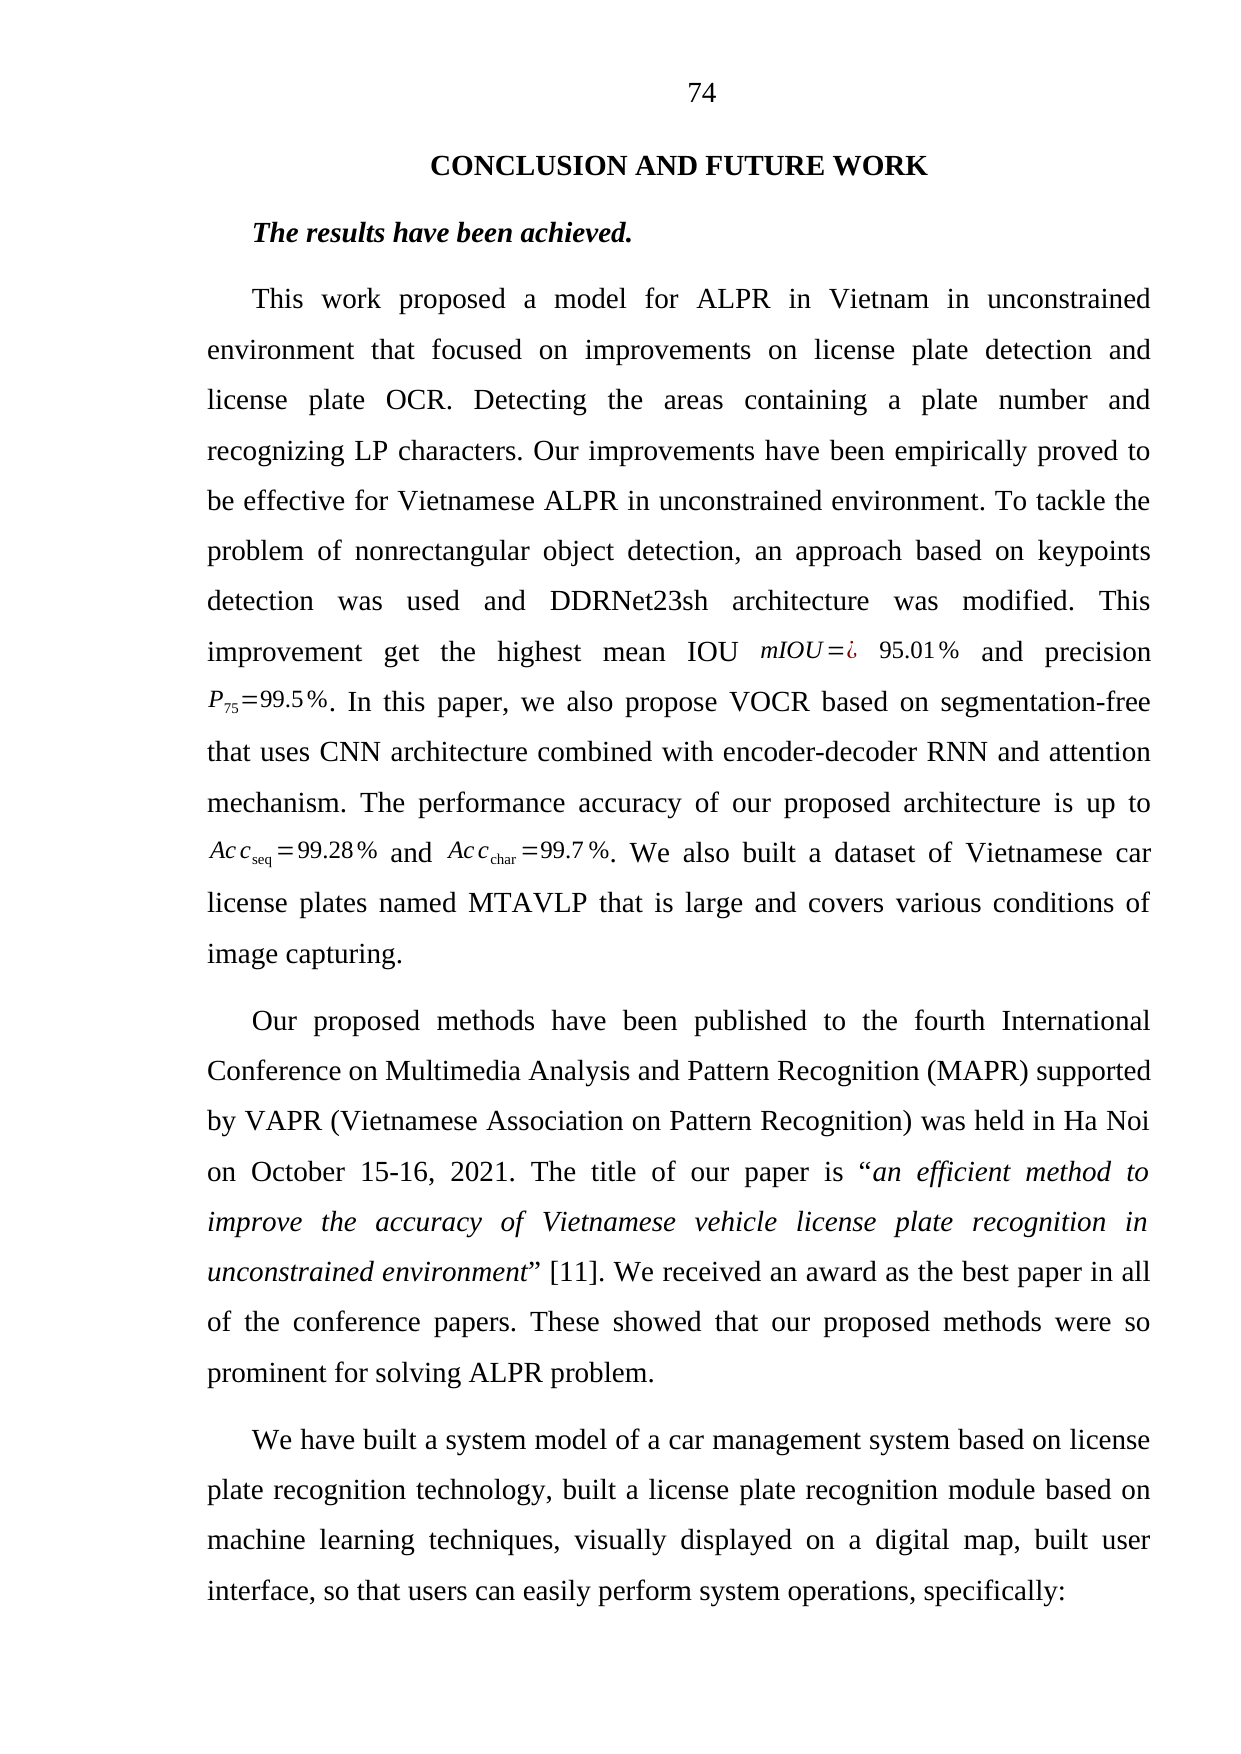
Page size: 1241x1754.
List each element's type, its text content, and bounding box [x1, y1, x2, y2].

text This work proposed a model for ALPR in Vietnam in unconstrained environment that focused on improvements on license plate detection and license plate OCR. Detecting the areas containing a plate number and recognizing LP characters. Our improvements have been empirically proved to be effective for Vietnamese ALPR in unconstrained environment. To tackle the problem of nonrectangular object detection, an approach based on keypoints detection was used and DDRNet23sh architecture was modified. This improvement get the highest mean IOU and precision . In this paper, we also propose VOCR based on segmentation-free that uses CNN architecture combined with encoder-decoder RNN and attention mechanism. The performance accuracy of our proposed architecture is up to and . We also built a dataset of Vietnamese car license plates named MTAVLP that is large and covers various conditions of image capturing. [207, 282, 1152, 969]
text CONCLUSION AND FUTURE WORK [207, 148, 1152, 181]
text The results have been achieved. [207, 215, 1152, 248]
text We have built a system model of a car management system based on license plate recognition technology, built a license plate recognition module based on machine learning techniques, visually displayed on a digital map, built user interface, so that users can easily perform system operations, specifically: [207, 1422, 1152, 1606]
text Our proposed methods have been published to the fourth International Conference on Multimedia Analysis and Pattern Recognition (MAPR) supported by VAPR (Vietnamese Association on Pattern Recognition) was held in Ha Noi on October 15-16, 2021. The title of our paper is “an efficient method to improve the accuracy of Vietnamese vehicle license plate recognition in unconstrained environment” . We received an award as the best paper in all of the conference papers. These showed that our proposed methods were so prominent for solving ALPR problem. [207, 1003, 1152, 1388]
